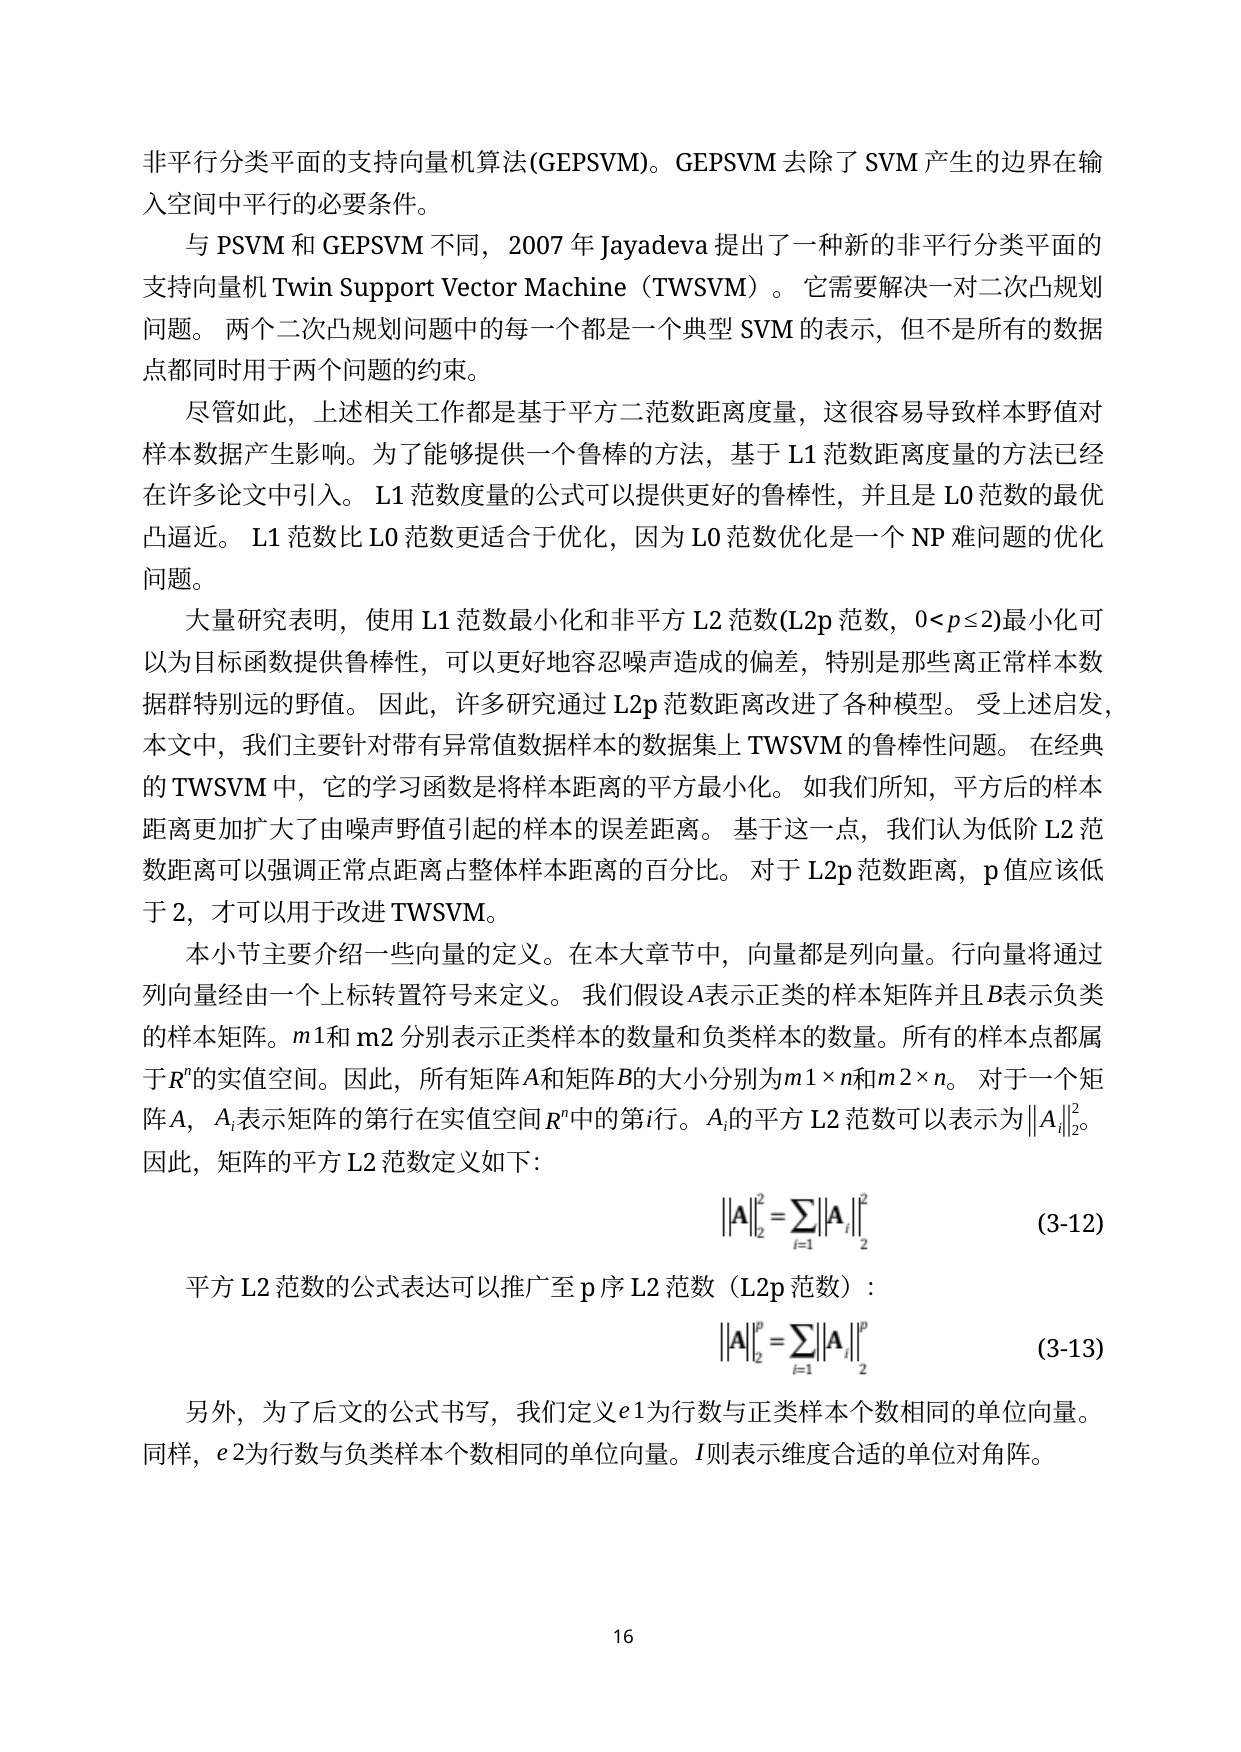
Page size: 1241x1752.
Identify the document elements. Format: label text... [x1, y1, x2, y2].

text 与PSVM和GEPSVM不同，2007年Jayadeva提出了一种新的非平行分类平面的支持向量机Twin Support Vector Machine（TWSVM）。 它需要解决一对二次凸规划问题。 两个二次凸规划问题中的每一个都是一个典型SVM的表示，但不是所有的数据点都同时用于两个问题的约束。 [142, 223, 1104, 390]
text 另外，为了后文的公式书写，我们定义为行数与正类样本个数相同的单位向量。同样，为行数与负类样本个数相同的单位向量。则表示维度合适的单位对角阵。 [142, 1390, 1104, 1473]
text 本小节主要介绍一些向量的定义。在本大章节中，向量都是列向量。行向量将通过列向量经由一个上标转置符号来定义。 我们假设表示正类的样本矩阵并且表示负类的样本矩阵。和m2 分别表示正类样本的数量和负类样本的数量。所有的样本点都属于的实值空间。因此，所有矩阵和矩阵的大小分别为和。 对于一个矩阵，表示矩阵的第行在实值空间中的第行。的平方L2范数可以表示为。 因此，矩阵的平方L2范数定义如下： [142, 931, 1104, 1181]
text (3-12) [142, 1181, 1104, 1265]
text (3-13) [142, 1306, 1104, 1390]
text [142, 140, 1104, 223]
text 平方L2范数的公式表达可以推广至p序L2范数（L2p范数）： [142, 1265, 1104, 1306]
text 大量研究表明，使用L1范数最小化和非平方L2范数(L2p范数，)最小化可以为目标函数提供鲁棒性，可以更好地容忍噪声造成的偏差，特别是那些离正常样本数据群特别远的野值。 因此，许多研究通过L2p范数距离改进了各种模型。 受上述启发，本文中，我们主要针对带有异常值数据样本的数据集上TWSVM的鲁棒性问题。 在经典的TWSVM中，它的学习函数是将样本距离的平方最小化。 如我们所知，平方后的样本距离更加扩大了由噪声野值引起的样本的误差距离。 基于这一点，我们认为低阶L2范数距离可以强调正常点距离占整体样本距离的百分比。 对于L2p范数距离，p值应该低于2，才可以用于改进TWSVM。 [142, 598, 1104, 931]
text 尽管如此，上述相关工作都是基于平方二范数距离度量，这很容易导致样本野值对样本数据产生影响。为了能够提供一个鲁棒的方法，基于L1范数距离度量的方法已经在许多论文中引入。 L1范数度量的公式可以提供更好的鲁棒性，并且是L0范数的最优凸逼近。 L1范数比L0范数更适合于优化，因为L0范数优化是一个NP难问题的优化问题。 [142, 390, 1104, 598]
